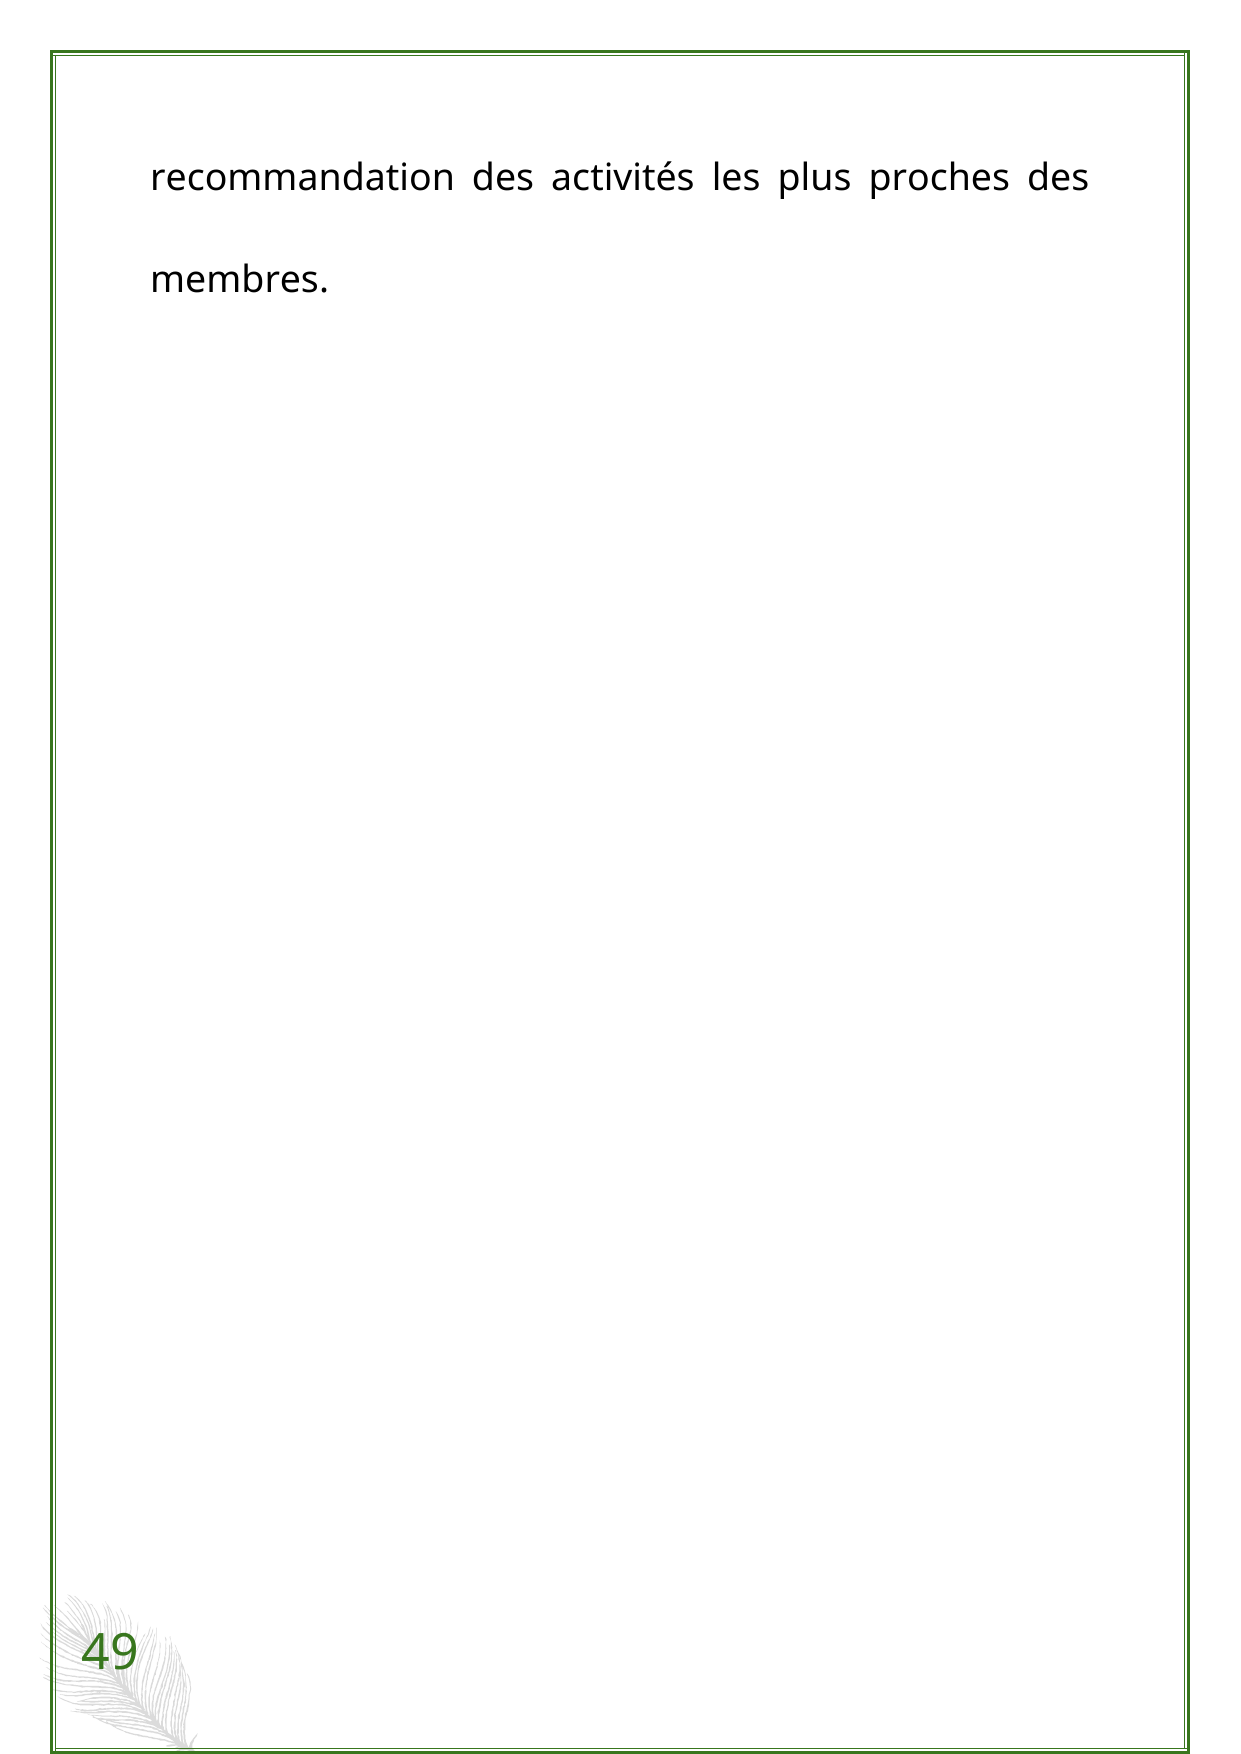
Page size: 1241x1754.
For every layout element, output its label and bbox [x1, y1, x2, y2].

text [150, 150, 1090, 303]
